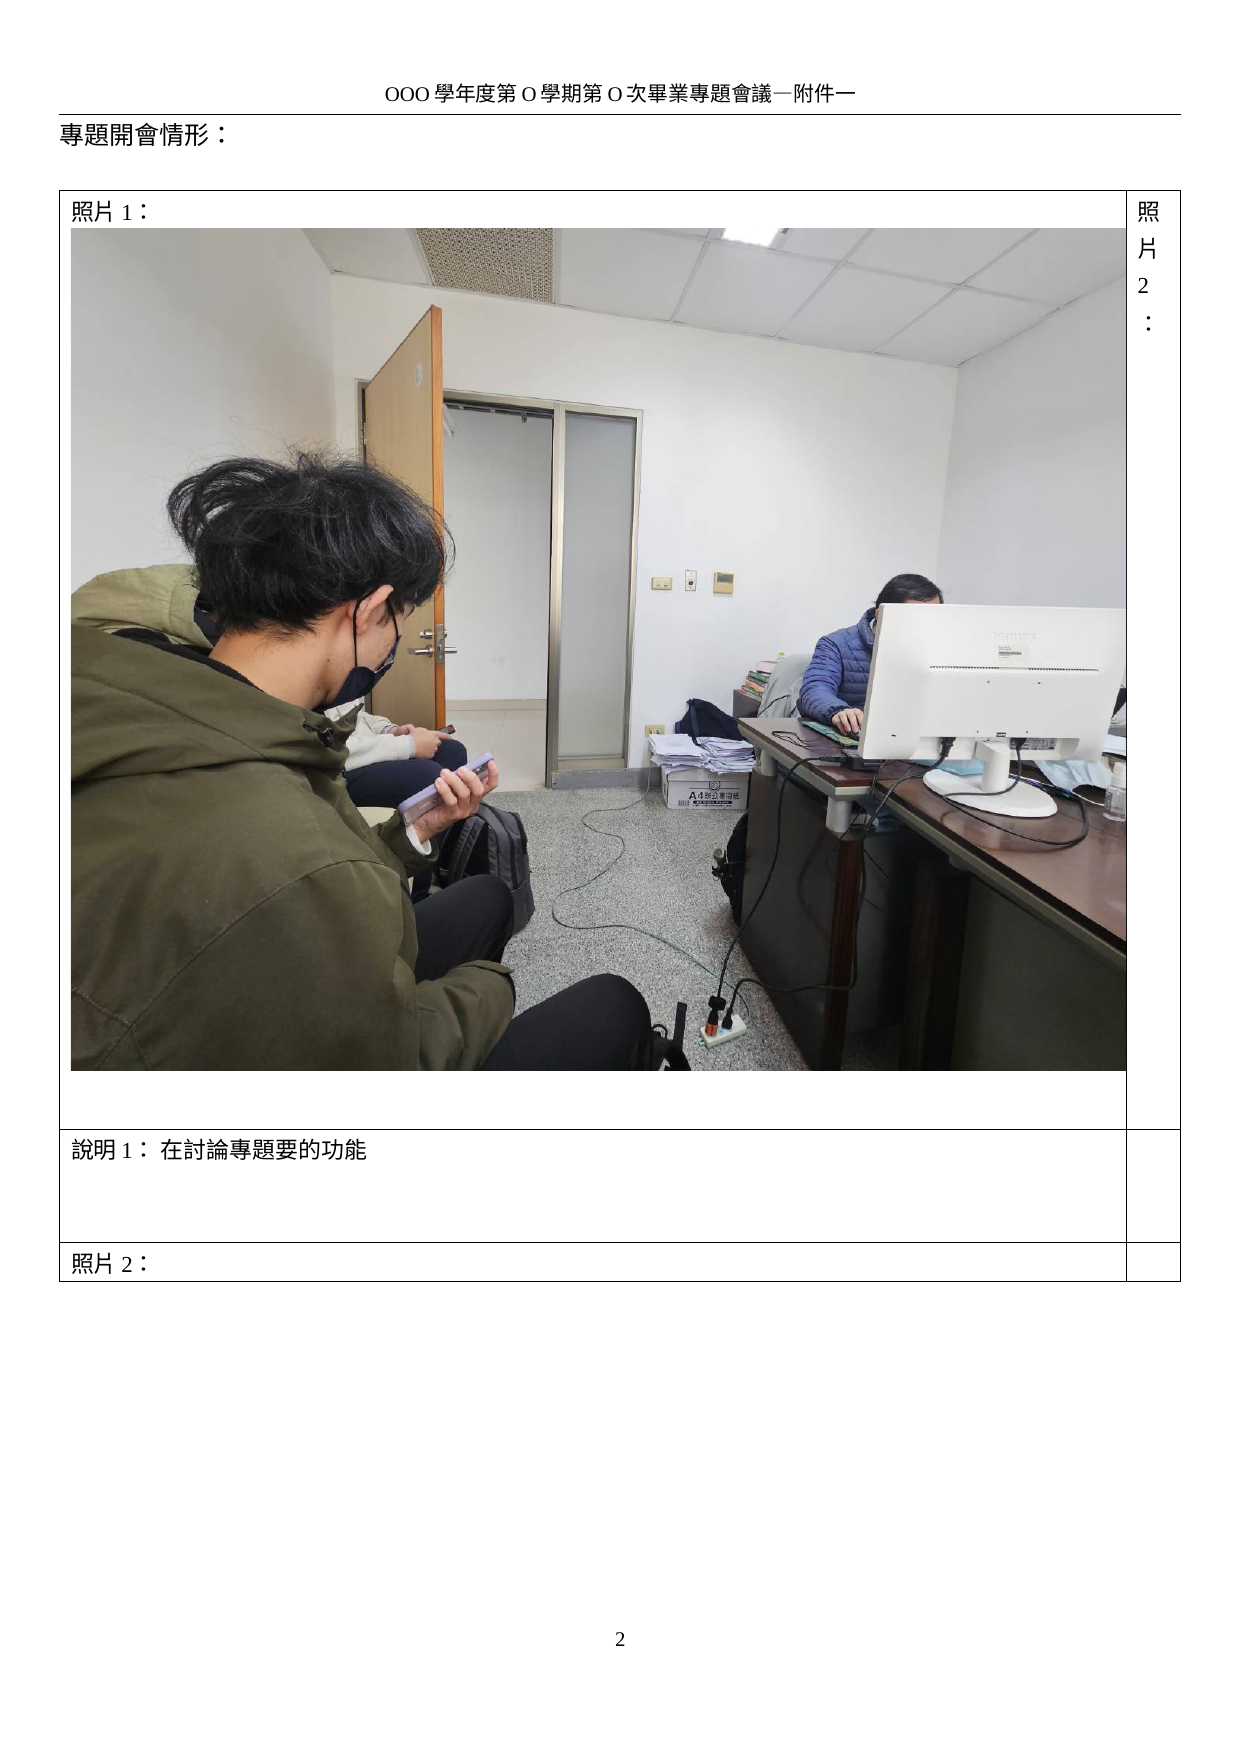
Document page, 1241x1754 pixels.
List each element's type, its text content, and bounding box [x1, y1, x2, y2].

table_header 照片2： [1127, 191, 1180, 1129]
table_cell 照片2： [60, 1243, 1126, 1281]
table_header 照片1： [60, 191, 1126, 1129]
table_cell [1127, 1243, 1180, 1281]
text 專題開會情形： [59, 115, 1181, 153]
table_cell [1127, 1130, 1180, 1242]
picture [70, 228, 1127, 1071]
table_cell 說明1： 在討論專題要的功能 [60, 1130, 1126, 1242]
text OOO學年度第O學期第O次畢業專題會議—附件一 [59, 74, 1181, 114]
